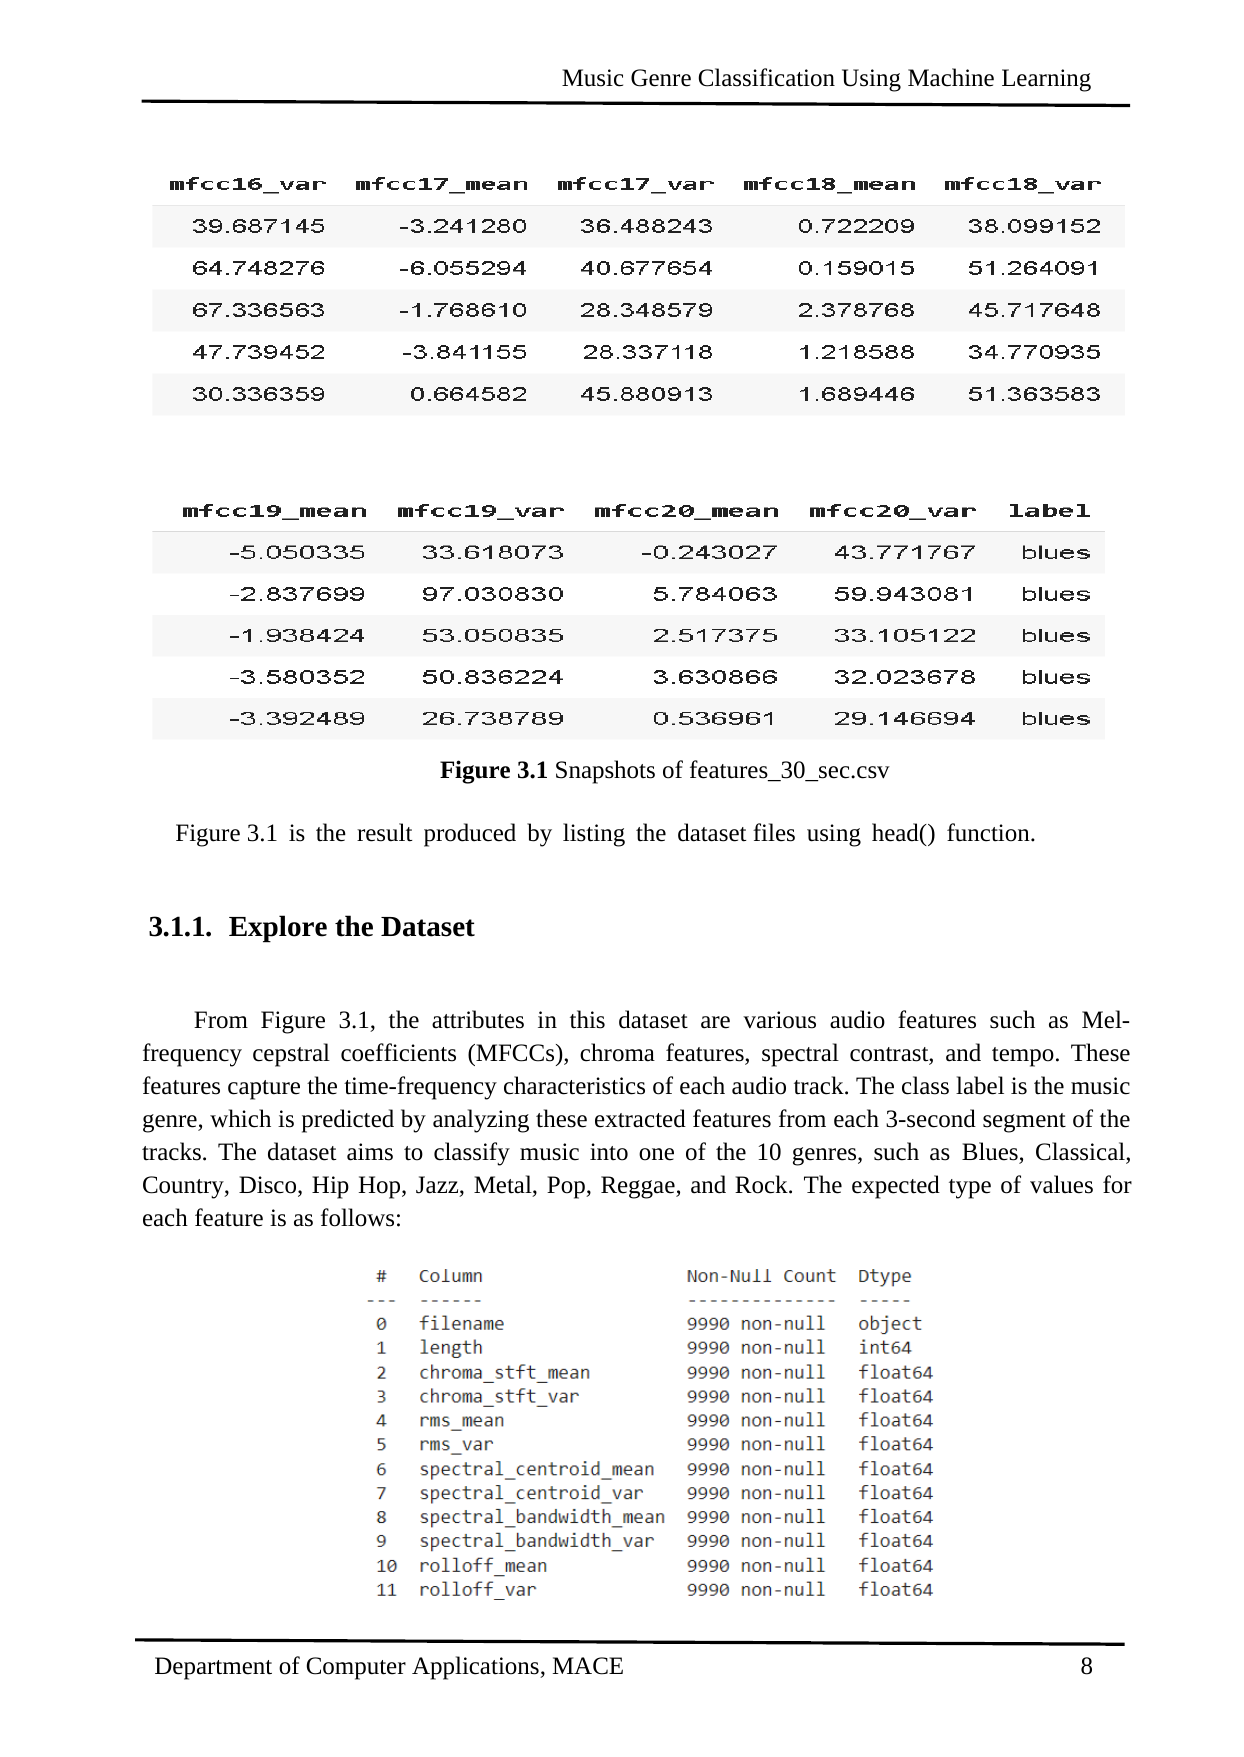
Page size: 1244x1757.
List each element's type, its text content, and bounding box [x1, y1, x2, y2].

text Figure 3.1 Snapshots of features_30_sec.csv [142, 755, 1177, 784]
picture [152, 485, 1139, 751]
list Explore the Dataset [148, 909, 1177, 943]
picture [152, 159, 1125, 427]
text Figure 3.1 is the result produced by listing the dataset files using head() function. [142, 818, 1177, 847]
picture [354, 1269, 946, 1600]
text From Figure 3.1, the attributes in this dataset are various audio features such as Mel-frequency cepstral coefficients (MFCCs), chroma features, spectral contrast, and tempo. These features capture the time-frequency characteristics of each audio track. The class label is the music genre, which is predicted by analyzing these extracted features from each 3-second segment of the tracks. The dataset aims to classify music into one of the 10 genres, such as Blues, Classical, Country, Disco, Hip Hop, Jazz, Metal, Pop, Reggae, and Rock. The expected type of values for each feature is as follows: [142, 1005, 1132, 1232]
